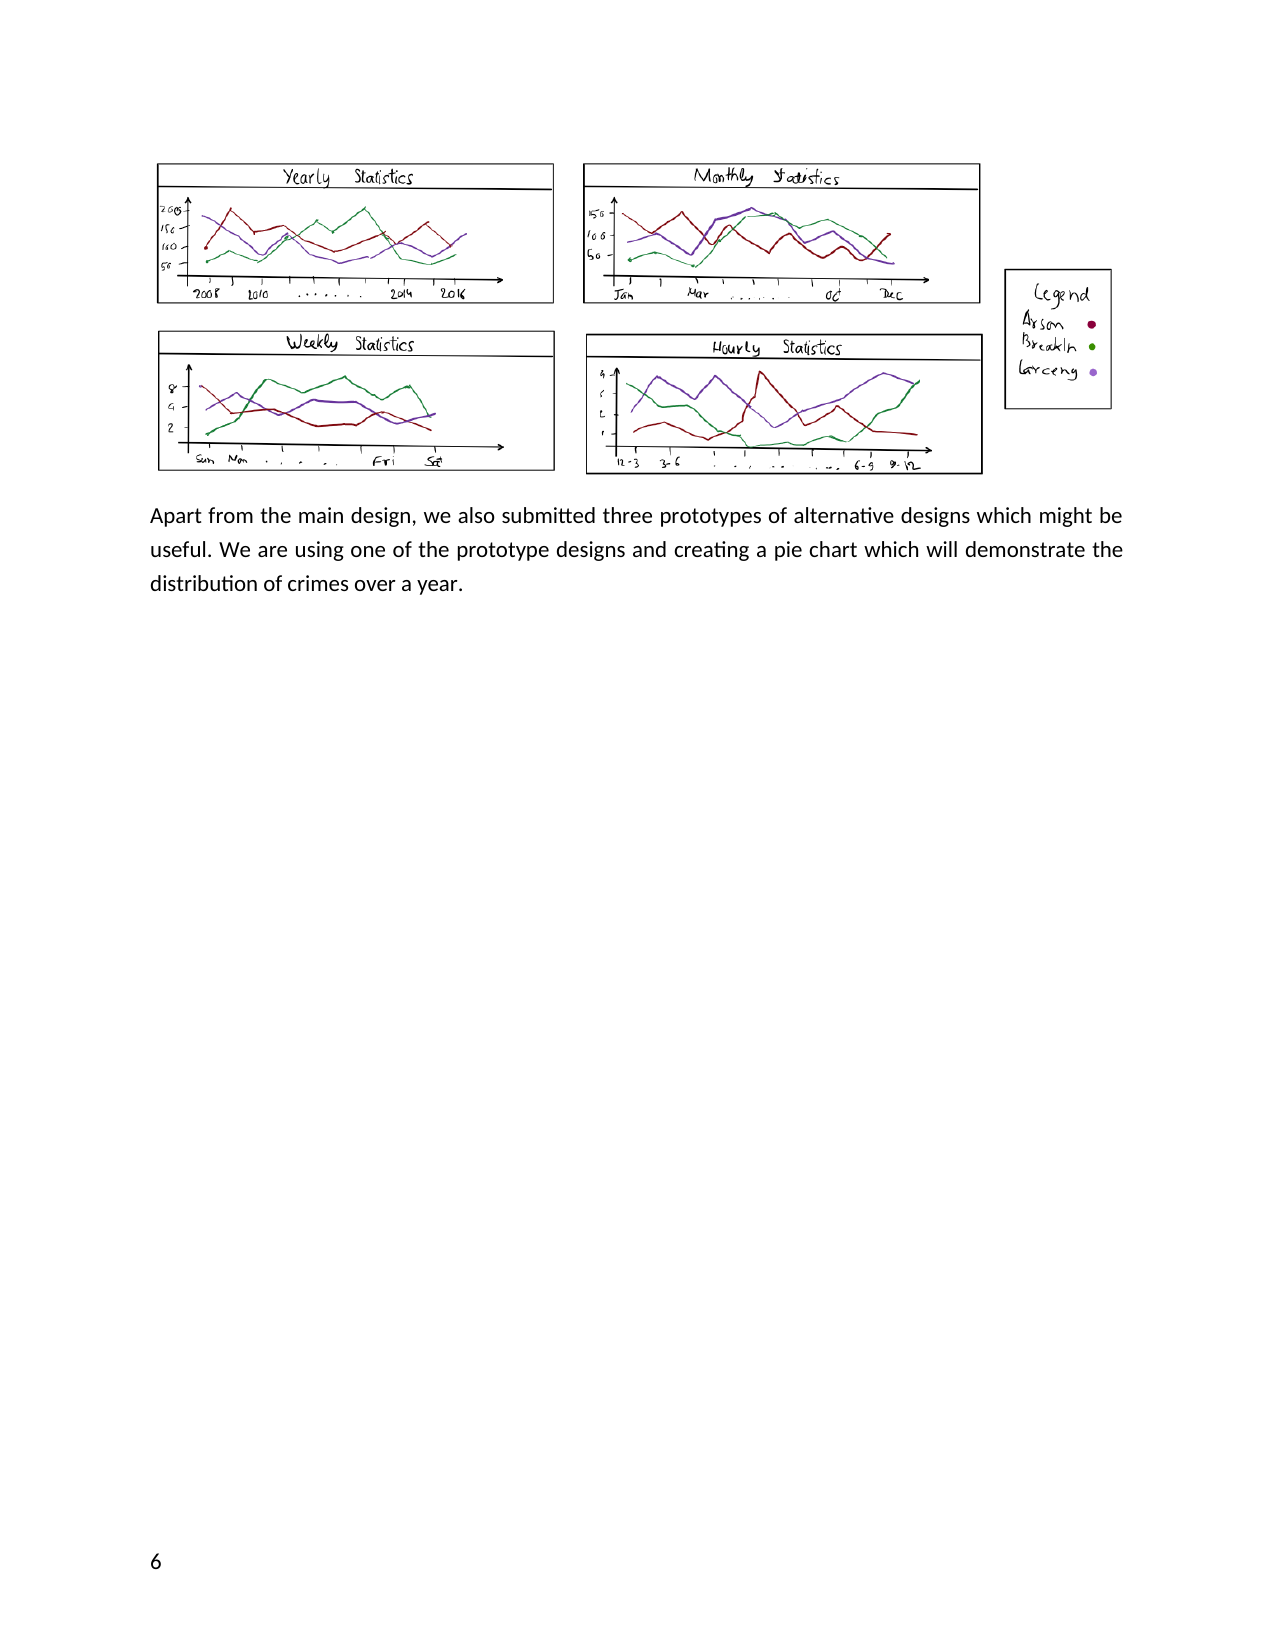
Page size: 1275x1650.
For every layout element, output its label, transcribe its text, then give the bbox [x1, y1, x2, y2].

text Apart from the main design, we also submitted three prototypes of alternative designs which might be useful. We are using one of the prototype designs and creating a pie chart which will demonstrate the distribution of crimes over a year. [150, 502, 1125, 597]
picture [150, 150, 1125, 480]
